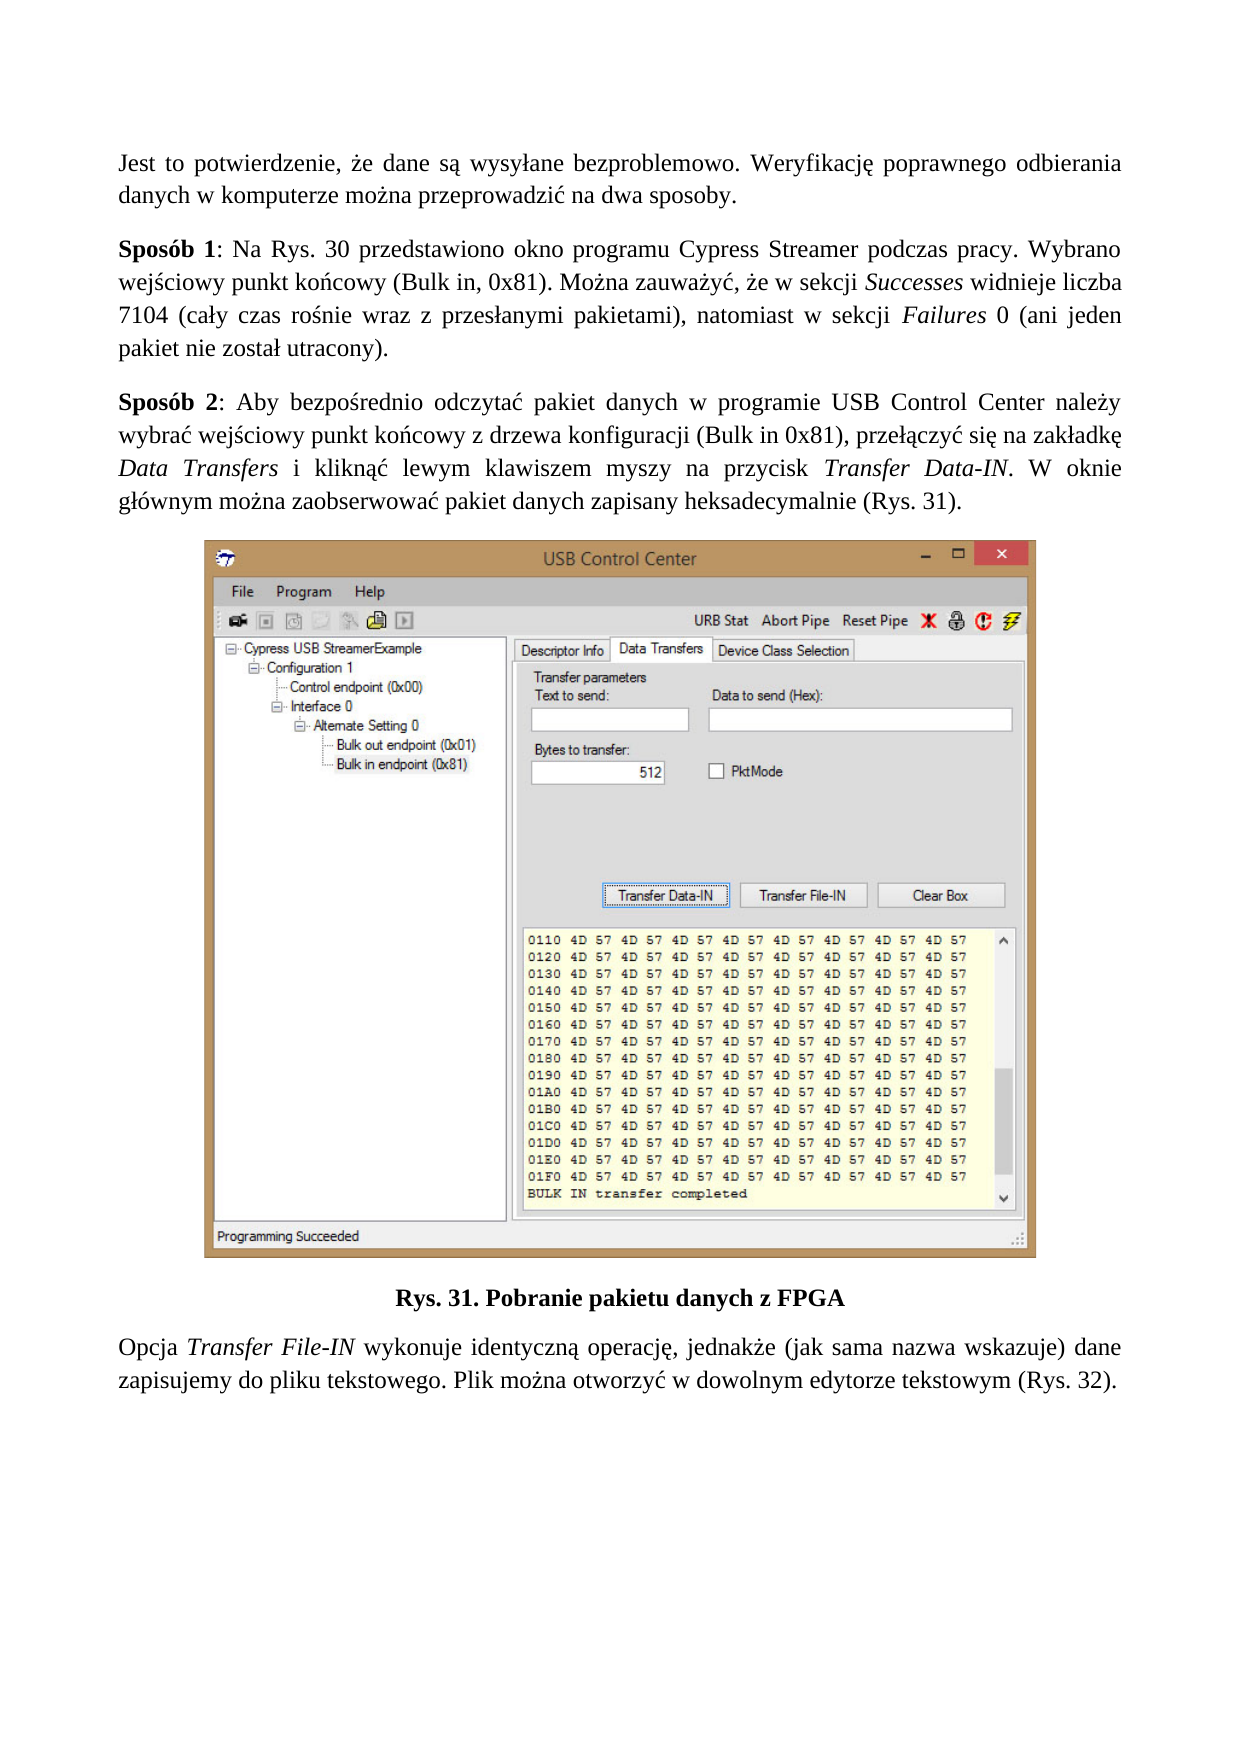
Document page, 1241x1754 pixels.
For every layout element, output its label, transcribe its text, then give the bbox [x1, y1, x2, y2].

text Opcja Transfer File-IN wykonuje identyczną operację, jednakże (jak sama nazwa wskazuje) dane zapisujemy do pliku tekstowego. Plik można otworzyć w dowolnym edytorze tekstowym (Rys. 32). [118, 1332, 1122, 1394]
text Jest to potwierdzenie, że dane są wysyłane bezproblemowo. Weryfikację poprawnego odbierania danych w komputerze można przeprowadzić na dwa sposoby. [118, 148, 1122, 209]
picture [204, 540, 1037, 1258]
text Sposób 2: Aby bezpośrednio odczytać pakiet danych w programie USB Control Center należy wybrać wejściowy punkt końcowy z drzewa konfiguracji (Bulk in 0x81), przełączyć się na zakładkę Data Transfers i kliknąć lewym klawiszem myszy na przycisk Transfer Data-IN. W oknie głównym można zaobserwować pakiet danych zapisany heksadecymalnie (Rys. 31). [118, 387, 1122, 515]
text Sposób 1: Na Rys. 30 przedstawiono okno programu Cypress Streamer podczas pracy. Wybrano wejściowy punkt końcowy (Bulk in, 0x81). Można zauważyć, że w sekcji Successes widnieje liczba 7104 (cały czas rośnie wraz z przesłanymi pakietami), natomiast w sekcji Failures 0 (ani jeden pakiet nie został utracony). [118, 234, 1122, 362]
